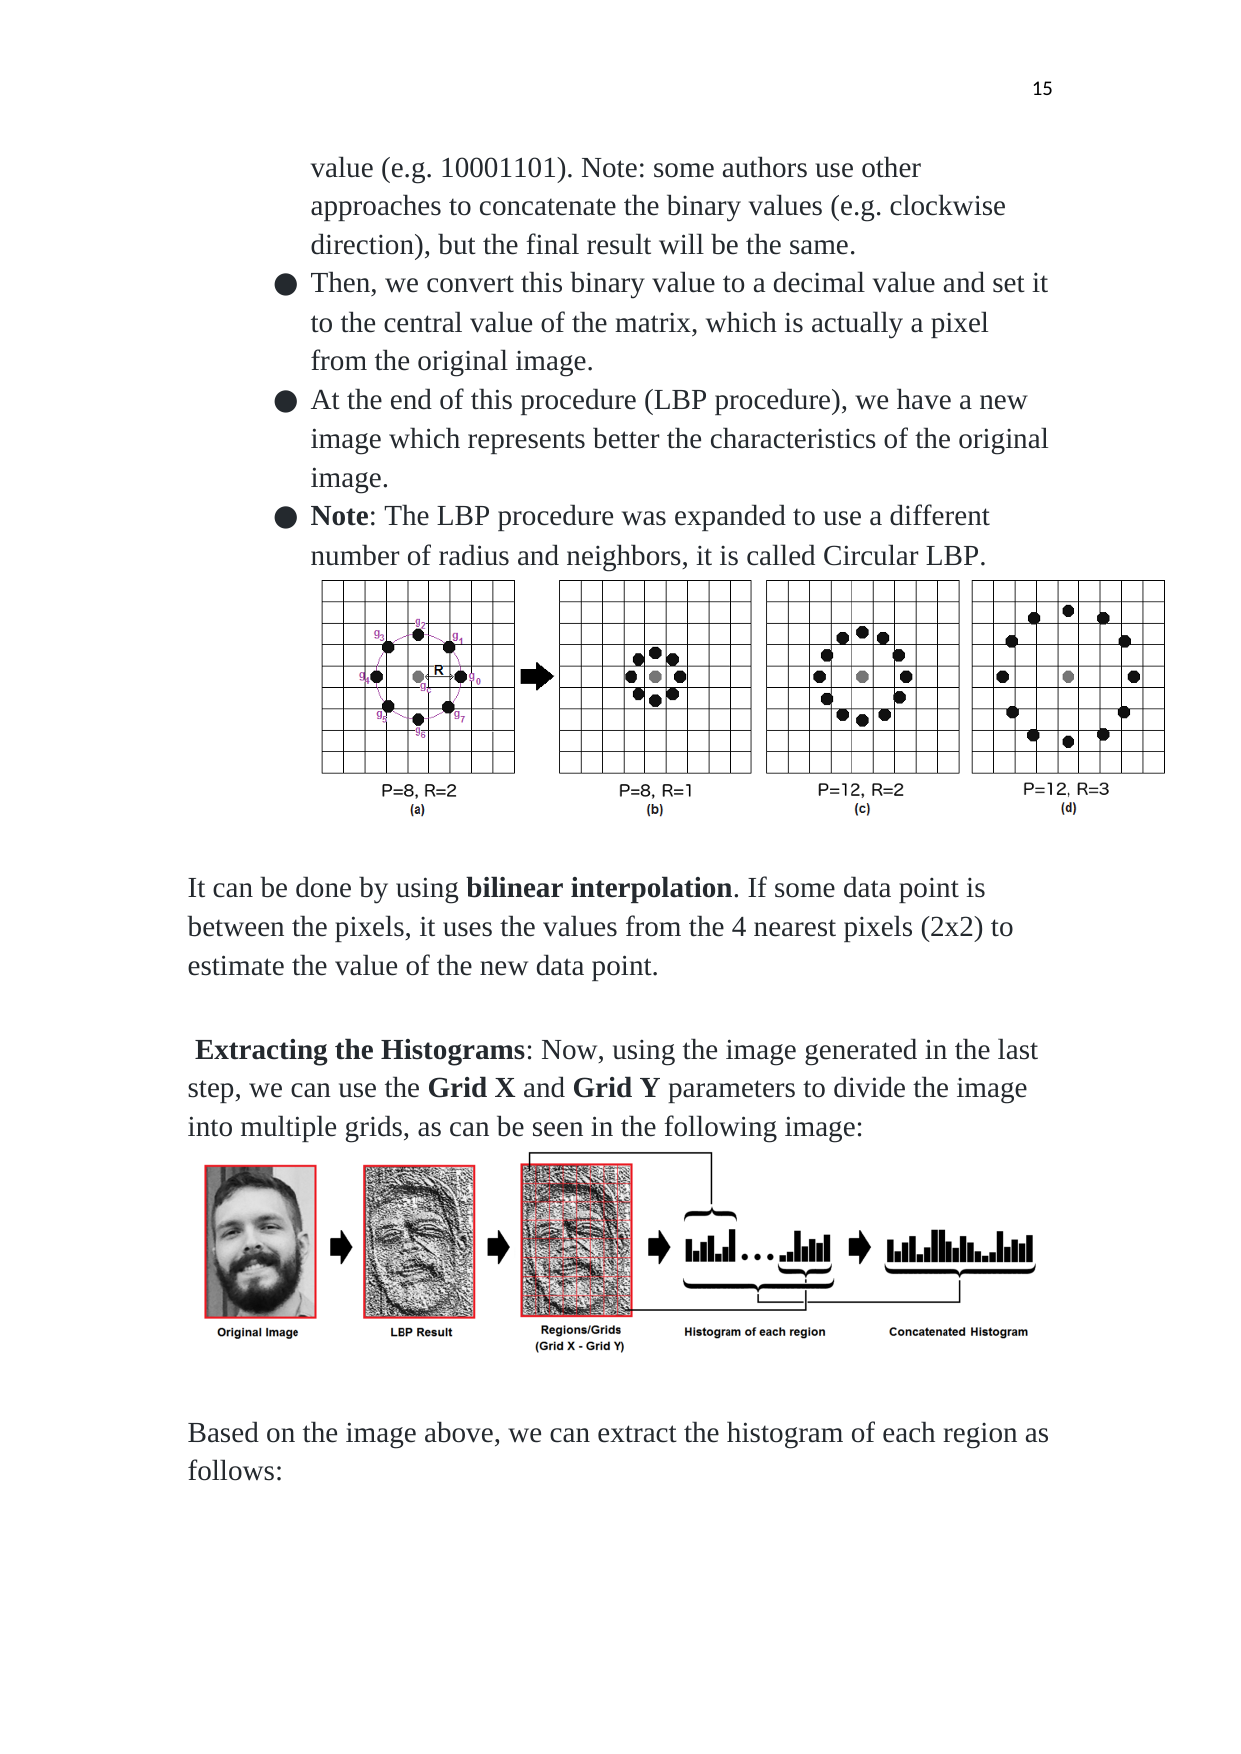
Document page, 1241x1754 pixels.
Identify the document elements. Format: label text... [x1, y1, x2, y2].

text Based on the image above, we can extract the histogram of each region as follows: [187, 1415, 1053, 1487]
text Extracting the Histograms: Now, using the image generated in the last step, we can use the Grid X and Grid Y parameters to divide the image into multiple grids, as can be seen in the following image: [187, 1032, 1053, 1146]
picture [187, 1146, 1054, 1366]
picture [310, 575, 1177, 821]
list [273, 150, 1053, 261]
list At the end of this procedure (LBP procedure), we have a new image which represents better the characteristics of the original image. [273, 382, 1053, 493]
text It can be done by using bilinear interpolation. If some data point is between the pixels, it uses the values from the 4 nearest pixels (2x2) to estimate the value of the new data point. [187, 871, 1053, 981]
list Then, we convert this binary value to a decimal value and set it to the central value of the matrix, which is actually a pixel from the original image. [273, 266, 1053, 377]
